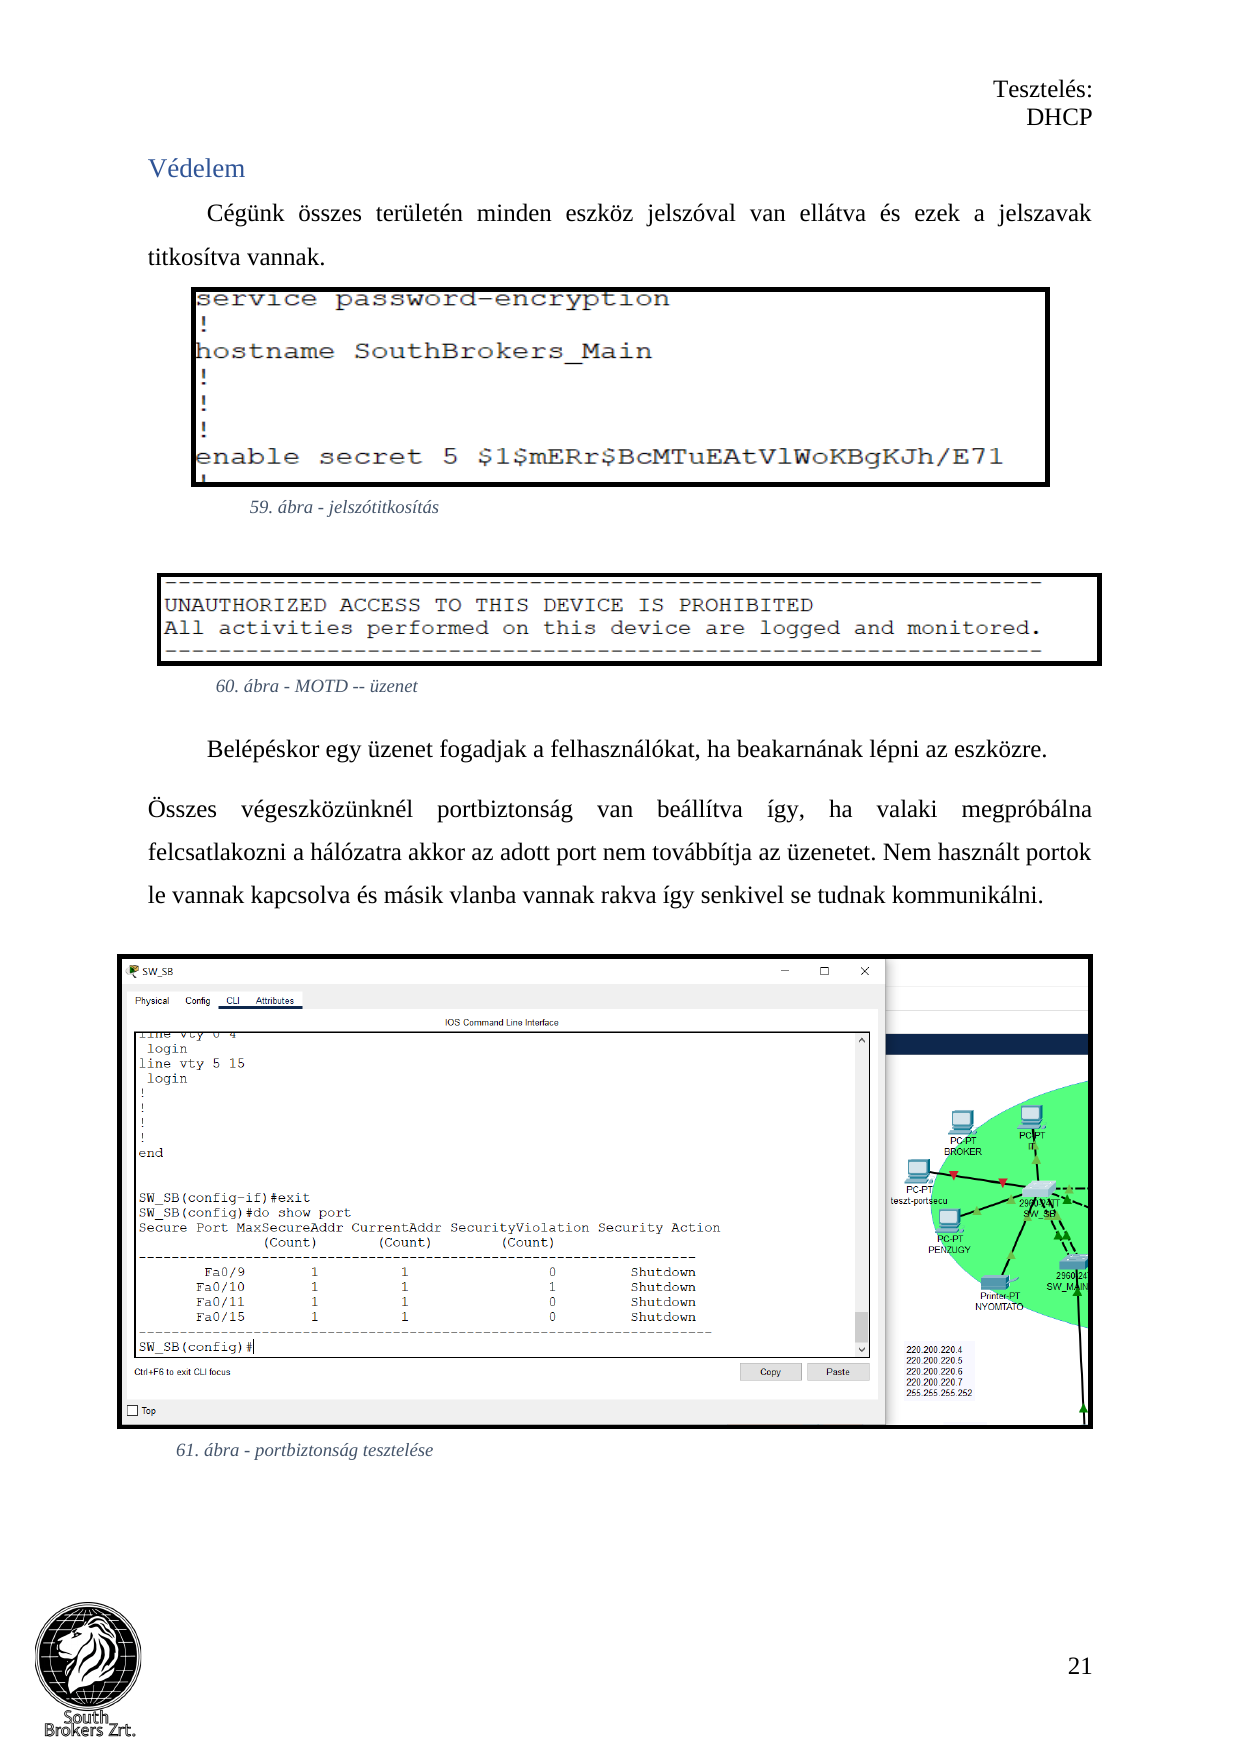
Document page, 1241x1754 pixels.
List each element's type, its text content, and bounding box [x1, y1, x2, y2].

subtitle Védelem [148, 152, 1093, 183]
text Összes végeszközünknél portbiztonság van beállítva így, ha valaki megpróbálna felcsatlakozni a hálózatra akkor az adott port nem továbbítja az üzenetet. Nem használt portok le vannak kapcsolva és másik vlanba vannak rakva így senkivel se tudnak kommunikálni. [148, 794, 1093, 909]
text Cégünk összes területén minden eszköz jelszóval van ellátva és ezek a jelszavak titkosítva vannak. [148, 198, 1093, 270]
picture [196, 292, 1045, 482]
picture [122, 959, 1088, 1425]
picture [35, 1602, 142, 1739]
picture [161, 577, 1097, 661]
